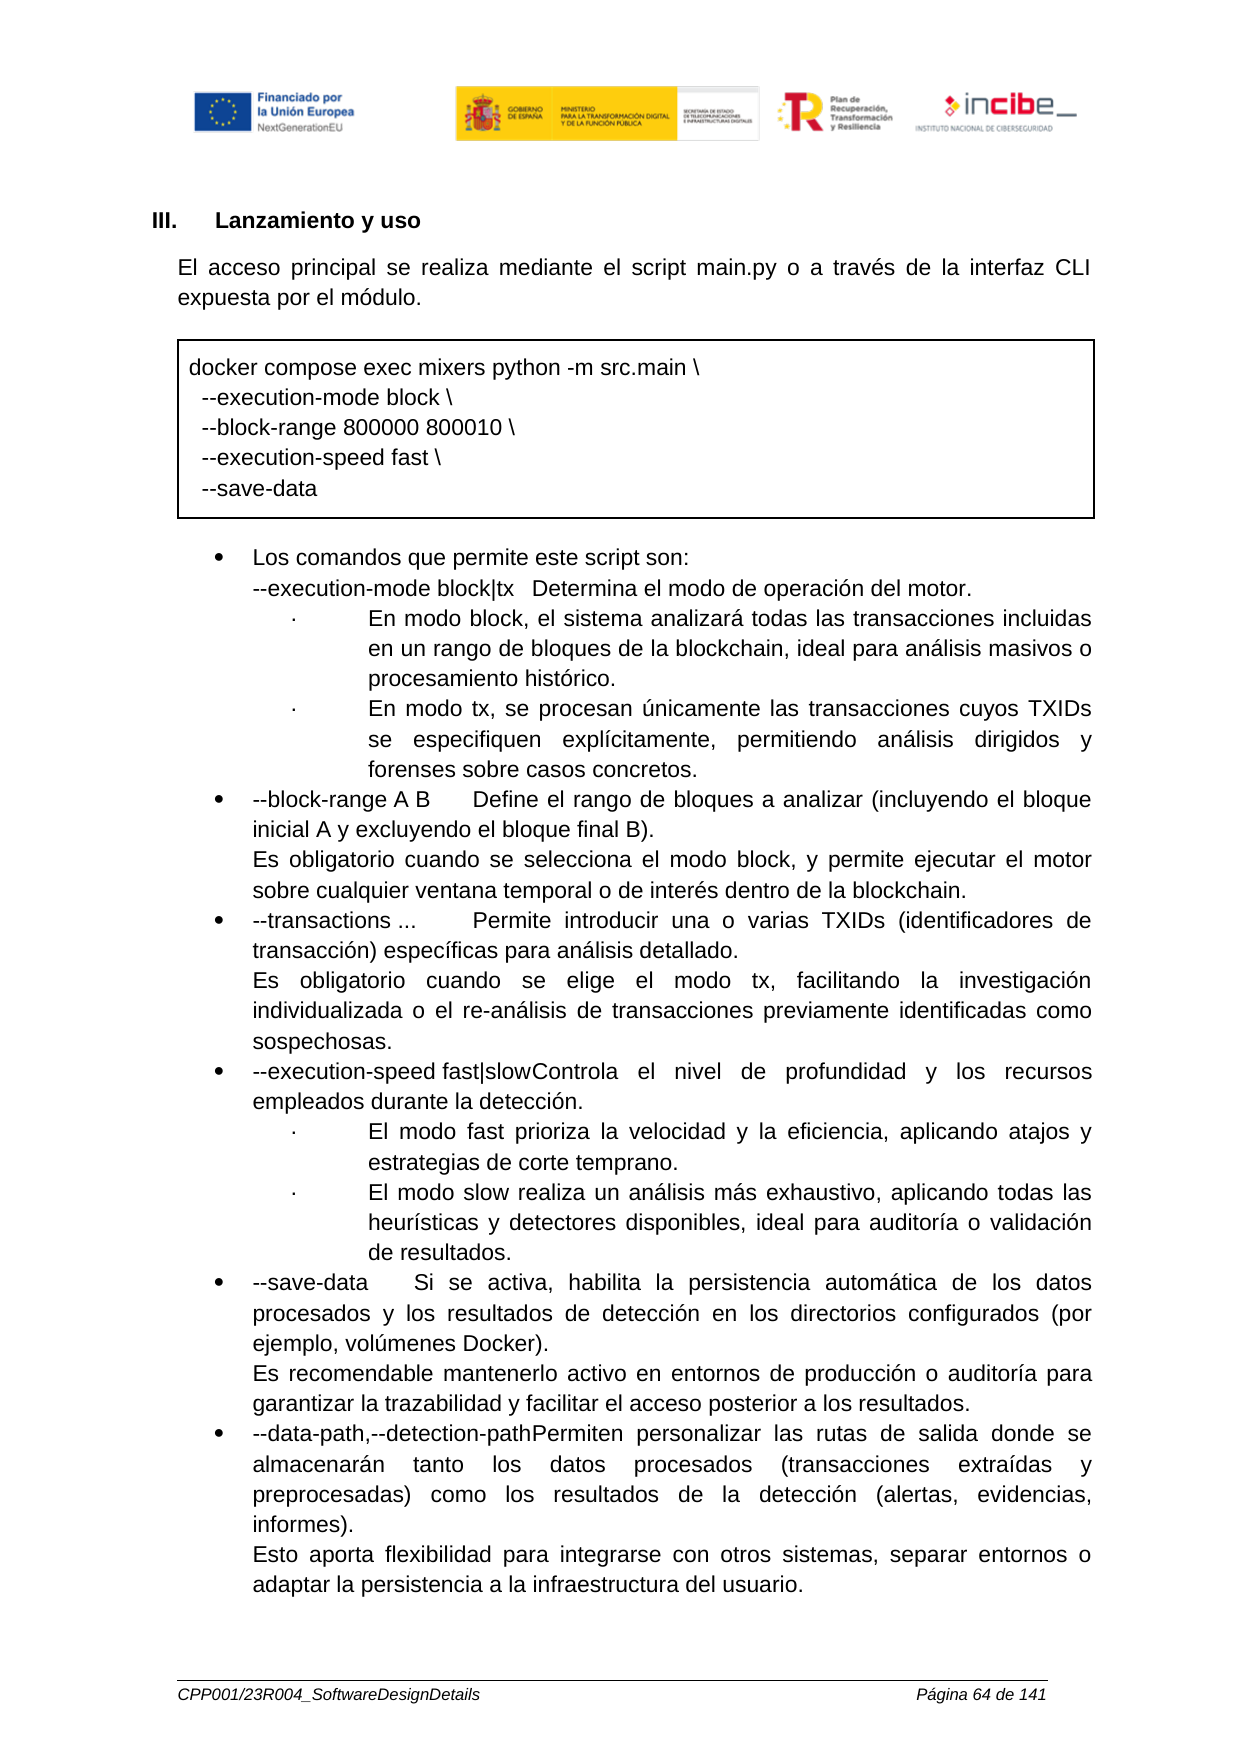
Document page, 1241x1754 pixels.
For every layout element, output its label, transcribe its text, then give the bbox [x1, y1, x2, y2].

picture [177, 73, 1093, 154]
text El acceso principal se realiza mediante el script main.py o a través de la interfaz CLI expuesta por el módulo. [177, 254, 1092, 310]
table_header docker compose exec mixers python -m src.main \ --execution-mode block \ --block-range 800000 800010 \ --execution-speed fast \ --save-data [179, 341, 1093, 517]
list El modo fast prioriza la velocidad y la eficiencia, aplicando atajos y estrategias de corte temprano. [290, 1118, 1092, 1175]
list Es obligatorio cuando se elige el modo tx, facilitando la investigación individualizada o el re-análisis de transacciones previamente identificadas como sospechosas. [252, 967, 1092, 1054]
list En modo block, el sistema analizará todas las transacciones incluidas en un rango de bloques de la blockchain, ideal para análisis masivos o procesamiento histórico. [290, 605, 1092, 691]
list --transactions ... Permite introducir una o varias TXIDs (identificadores de transacción) específicas para análisis detallado. [215, 907, 1092, 963]
list --block-range A B Define el rango de bloques a analizar (incluyendo el bloque inicial A y excluyendo el bloque final B). [215, 786, 1092, 842]
list Los comandos que permite este script son: --execution-mode block|tx Determina el modo de operación del motor. [215, 544, 1092, 601]
list En modo tx, se procesan únicamente las transacciones cuyos TXIDs se especifiquen explícitamente, permitiendo análisis dirigidos y forenses sobre casos concretos. [290, 695, 1092, 782]
list Es obligatorio cuando se selecciona el modo block, y permite ejecutar el motor sobre cualquier ventana temporal o de interés dentro de la blockchain. [252, 846, 1092, 903]
list Esto aporta flexibilidad para integrarse con otros sistemas, separar entornos o adaptar la persistencia a la infraestructura del usuario. [252, 1541, 1092, 1598]
list --save-data Si se activa, habilita la persistencia automática de los datos procesados y los resultados de detección en los directorios configurados (por ejemplo, volúmenes Docker). [215, 1269, 1092, 1356]
list --execution-speed fast|slow Controla el nivel de profundidad y los recursos empleados durante la detección. [215, 1058, 1092, 1114]
list El modo slow realiza un análisis más exhaustivo, aplicando todas las heurísticas y detectores disponibles, ideal para auditoría o validación de resultados. [290, 1179, 1092, 1265]
list Lanzamiento y uso [177, 207, 1048, 233]
list Es recomendable mantenerlo activo en entornos de producción o auditoría para garantizar la trazabilidad y facilitar el acceso posterior a los resultados. [252, 1360, 1092, 1416]
list --data-path,--detection-path Permiten personalizar las rutas de salida donde se almacenarán tanto los datos procesados (transacciones extraídas y preprocesadas) como los resultados de la detección (alertas, evidencias, informes). [215, 1420, 1092, 1537]
